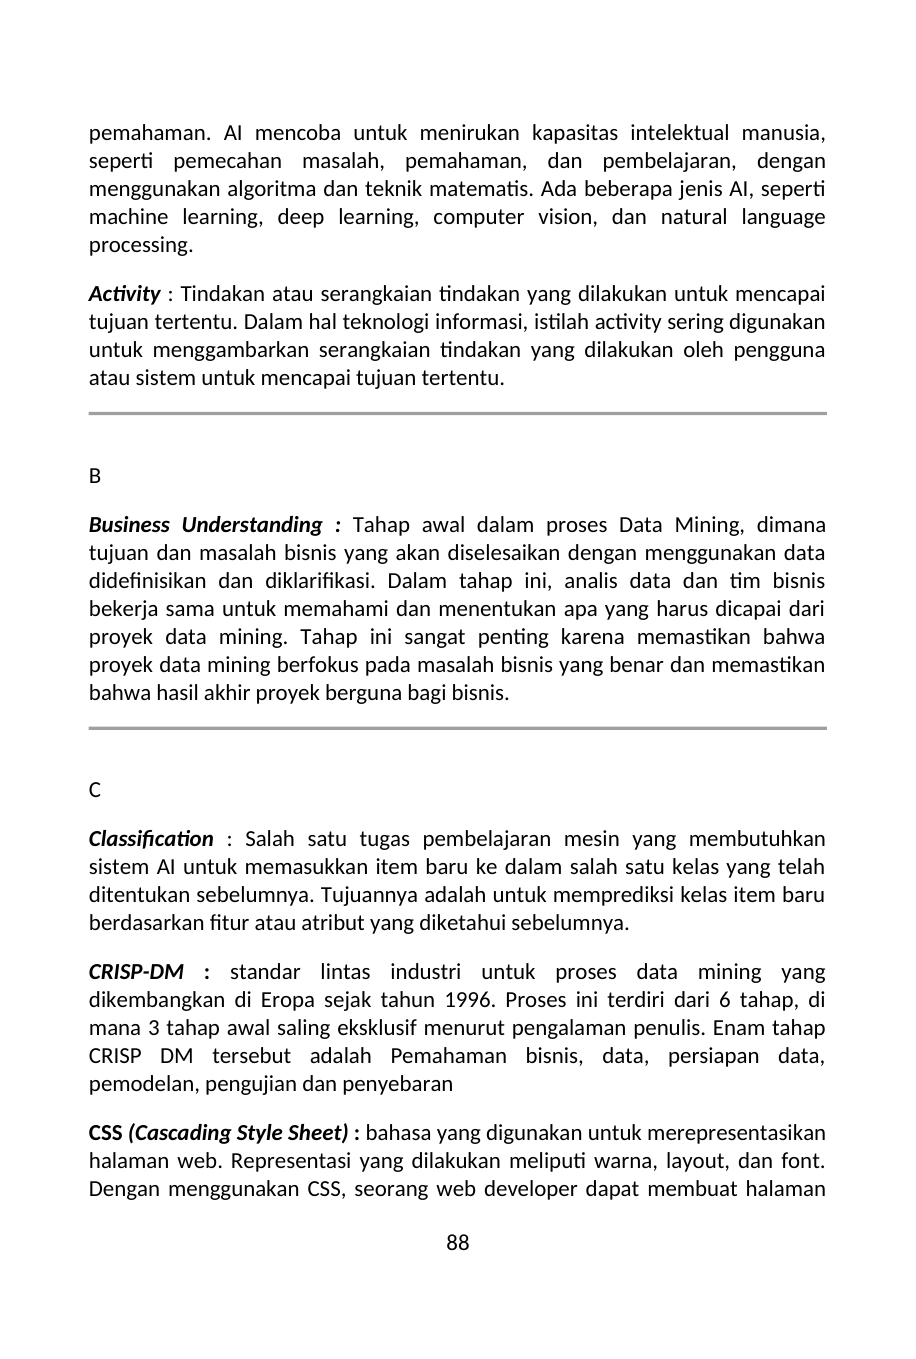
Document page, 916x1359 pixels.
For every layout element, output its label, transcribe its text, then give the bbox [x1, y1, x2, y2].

text Business Understanding : Tahap awal dalam proses Data Mining, dimana tujuan dan masalah bisnis yang akan diselesaikan dengan menggunakan data didefinisikan dan diklarifikasi. Dalam tahap ini, analis data dan tim bisnis bekerja sama untuk memahami dan menentukan apa yang harus dicapai dari proyek data mining. Tahap ini sangat penting karena memastikan bahwa proyek data mining berfokus pada masalah bisnis yang benar dan memastikan bahwa hasil akhir proyek berguna bagi bisnis. [89, 510, 827, 706]
text C [89, 776, 827, 803]
text Classification : Salah satu tugas pembelajaran mesin yang membutuhkan sistem AI untuk memasukkan item baru ke dalam salah satu kelas yang telah ditentukan sebelumnya. Tujuannya adalah untuk memprediksi kelas item baru berdasarkan fitur atau atribut yang diketahui sebelumnya. [89, 824, 827, 936]
text CRISP-DM : standar lintas industri untuk proses data mining yang dikembangkan di Eropa sejak tahun 1996. Proses ini terdiri dari 6 tahap, di mana 3 tahap awal saling eksklusif menurut pengalaman penulis. Enam tahap CRISP DM tersebut adalah Pemahaman bisnis, data, persiapan data, pemodelan, pengujian dan penyebaran [89, 957, 827, 1097]
text Activity : Tindakan atau serangkaian tindakan yang dilakukan untuk mencapai tujuan tertentu. Dalam hal teknologi informasi, istilah activity sering digunakan untuk menggambarkan serangkaian tindakan yang dilakukan oleh pengguna atau sistem untuk mencapai tujuan tertentu. [89, 279, 827, 391]
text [89, 118, 827, 258]
text B [89, 461, 827, 489]
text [89, 1118, 827, 1202]
